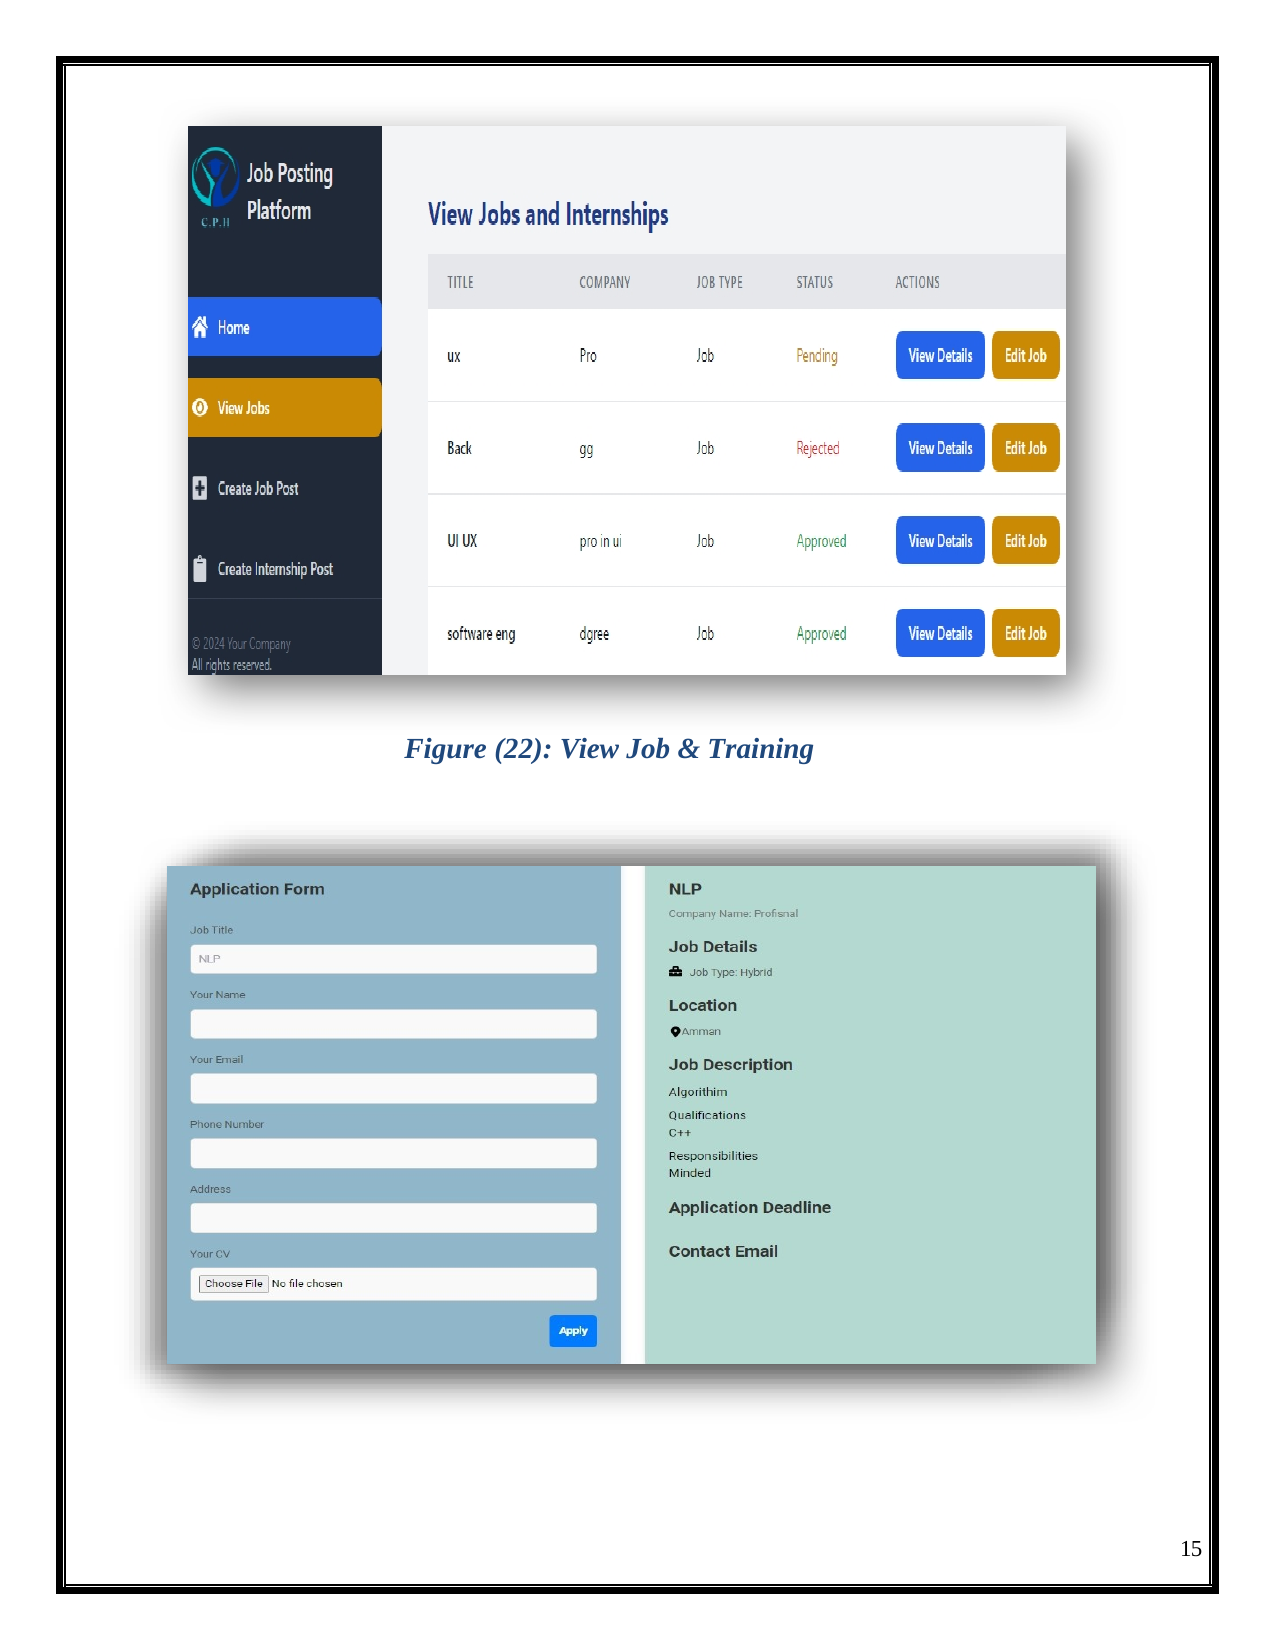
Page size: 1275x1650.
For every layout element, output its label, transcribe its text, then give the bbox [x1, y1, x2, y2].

text Figure (22): View Job & Training [75, 731, 1109, 765]
picture [114, 821, 1148, 1408]
picture [188, 126, 1066, 675]
